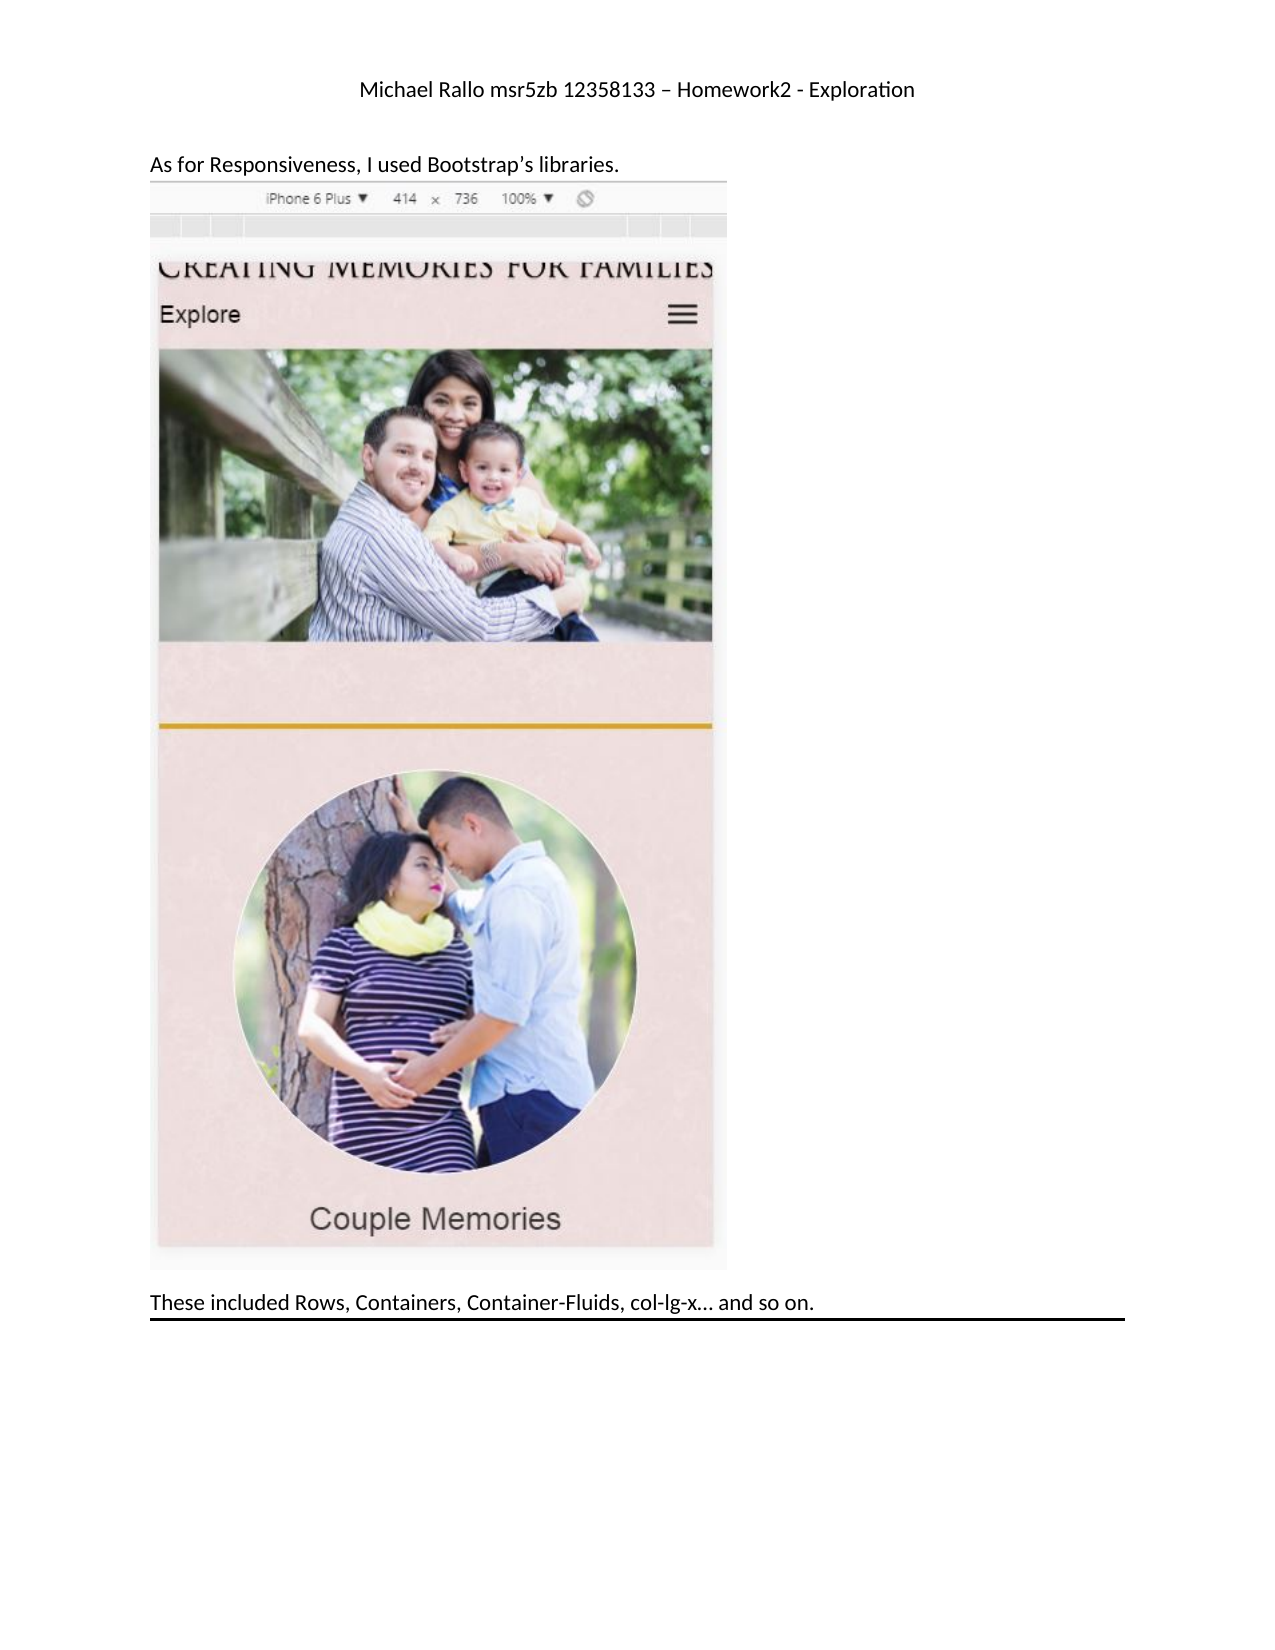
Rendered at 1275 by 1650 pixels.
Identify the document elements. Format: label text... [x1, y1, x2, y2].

picture [150, 180, 727, 1270]
text These included Rows, Containers, Container-Fluids, col-lg-x… and so on. [150, 1288, 1125, 1318]
